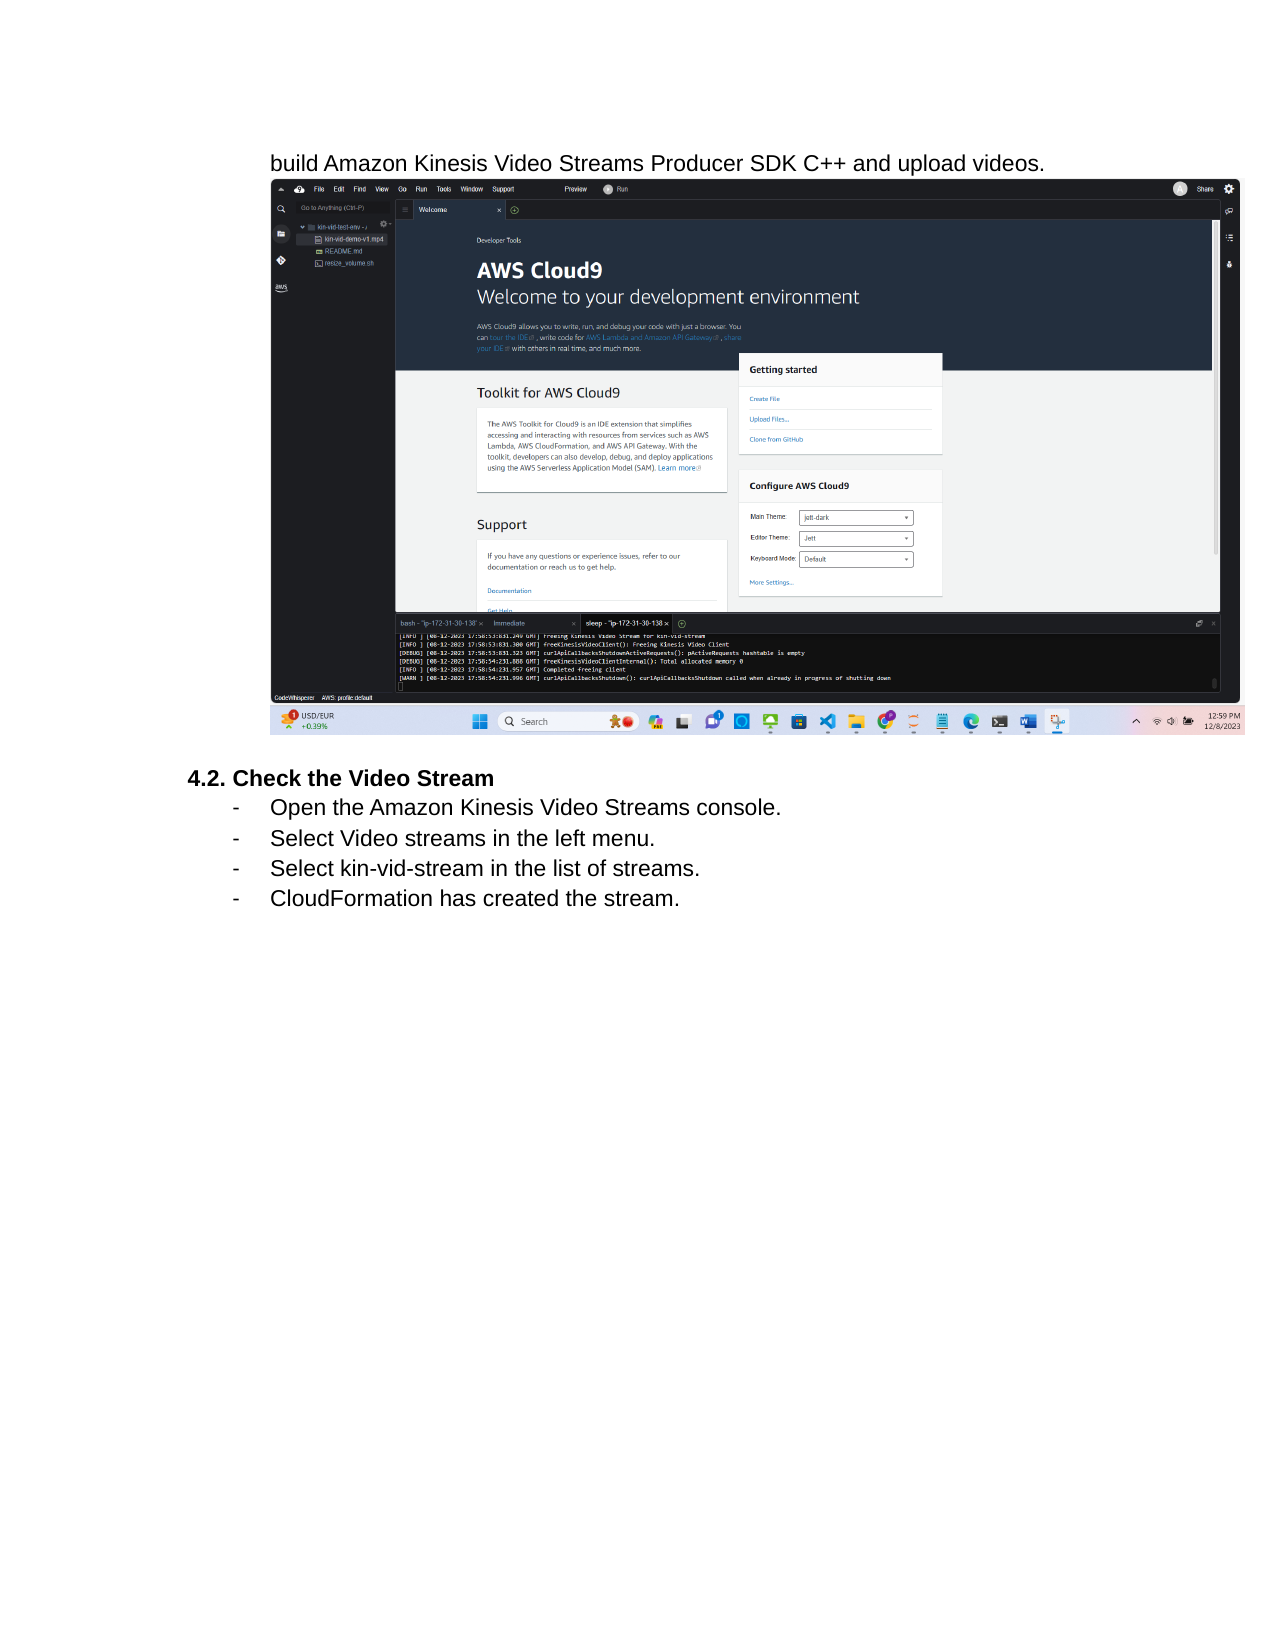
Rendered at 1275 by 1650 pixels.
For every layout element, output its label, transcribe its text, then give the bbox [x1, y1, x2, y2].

picture [270, 178, 1245, 735]
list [270, 150, 1125, 178]
list CloudFormation has created the stream. [232, 884, 1125, 912]
list Select kin-vid-stream in the list of streams. [232, 854, 1125, 882]
list Select Video streams in the left menu. [232, 824, 1125, 852]
list Check the Video Stream [187, 765, 1125, 791]
list Open the Amazon Kinesis Video Streams console. [232, 793, 1125, 822]
